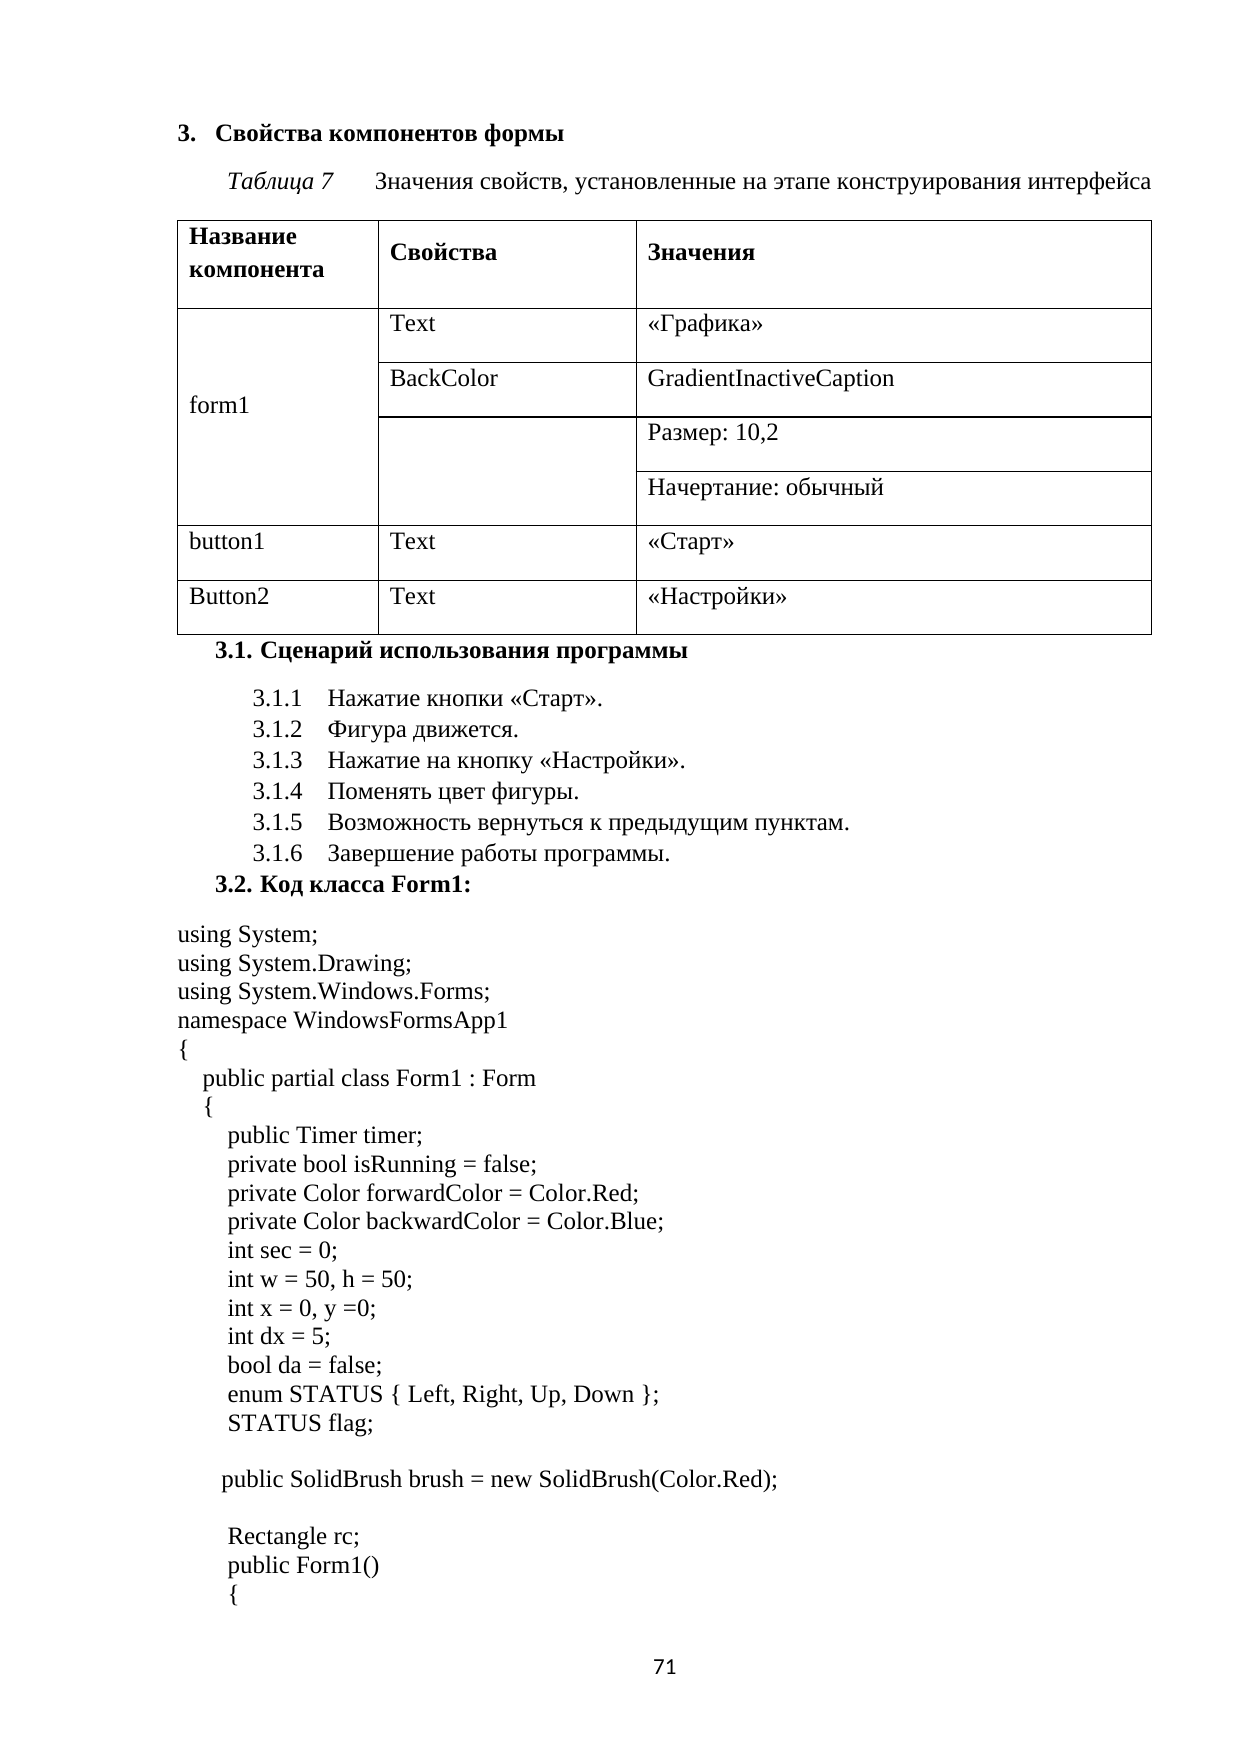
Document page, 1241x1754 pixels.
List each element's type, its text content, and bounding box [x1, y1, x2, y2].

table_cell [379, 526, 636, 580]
text public partial class Form1 : Form [177, 1063, 1152, 1091]
list Возможность вернуться к предыдущим пунктам. [252, 807, 1152, 836]
text private Color forwardColor = Color.Red; [177, 1178, 1152, 1206]
text bool da = false; [177, 1350, 1152, 1379]
text { [177, 1579, 1152, 1607]
text private Color backwardColor = Color.Blue; [177, 1206, 1152, 1235]
text { [177, 1091, 1152, 1120]
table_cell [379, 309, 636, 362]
list Завершение работы программы. [252, 838, 1152, 867]
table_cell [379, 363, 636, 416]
text using System.Drawing; [177, 948, 1152, 976]
text public SolidBrush brush = new SolidBrush(Color.Red); [177, 1464, 1152, 1493]
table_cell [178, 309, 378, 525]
text public Timer timer; [177, 1120, 1152, 1149]
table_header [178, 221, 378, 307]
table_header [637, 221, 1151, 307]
list Нажатие на кнопку «Настройки». [252, 745, 1152, 774]
text Таблица 7 Значения свойств, установленные на этапе конструирования интерфейса [177, 166, 1152, 194]
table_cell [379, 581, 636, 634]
text public Form1() [177, 1550, 1152, 1579]
text int w = 50, h = 50; [177, 1264, 1152, 1293]
list Фигура движется. [252, 714, 1152, 743]
text STATUS flag; [177, 1408, 1152, 1436]
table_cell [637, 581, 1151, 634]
list Свойства компонентов формы [177, 118, 1152, 147]
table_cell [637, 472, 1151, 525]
text using System.Windows.Forms; [177, 976, 1152, 1005]
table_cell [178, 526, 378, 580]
text int dx = 5; [177, 1321, 1152, 1350]
text private bool isRunning = false; [177, 1149, 1152, 1178]
text Rectangle rc; [177, 1521, 1152, 1550]
text enum STATUS { Left, Right, Up, Down }; [177, 1379, 1152, 1408]
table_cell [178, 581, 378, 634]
text int sec = 0; [177, 1235, 1152, 1264]
text using System; [177, 919, 1152, 948]
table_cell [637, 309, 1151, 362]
text int x = 0, y =0; [177, 1293, 1152, 1321]
list Код класса Form1: [215, 869, 1152, 898]
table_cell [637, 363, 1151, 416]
text { [177, 1034, 1152, 1063]
list Нажатие кнопки «Старт». [252, 683, 1152, 712]
text namespace WindowsFormsApp1 [177, 1005, 1152, 1034]
list Сценарий использования программы [215, 635, 1152, 664]
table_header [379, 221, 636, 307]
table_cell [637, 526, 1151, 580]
list Поменять цвет фигуры. [252, 776, 1152, 805]
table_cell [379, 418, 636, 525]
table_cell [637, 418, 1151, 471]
